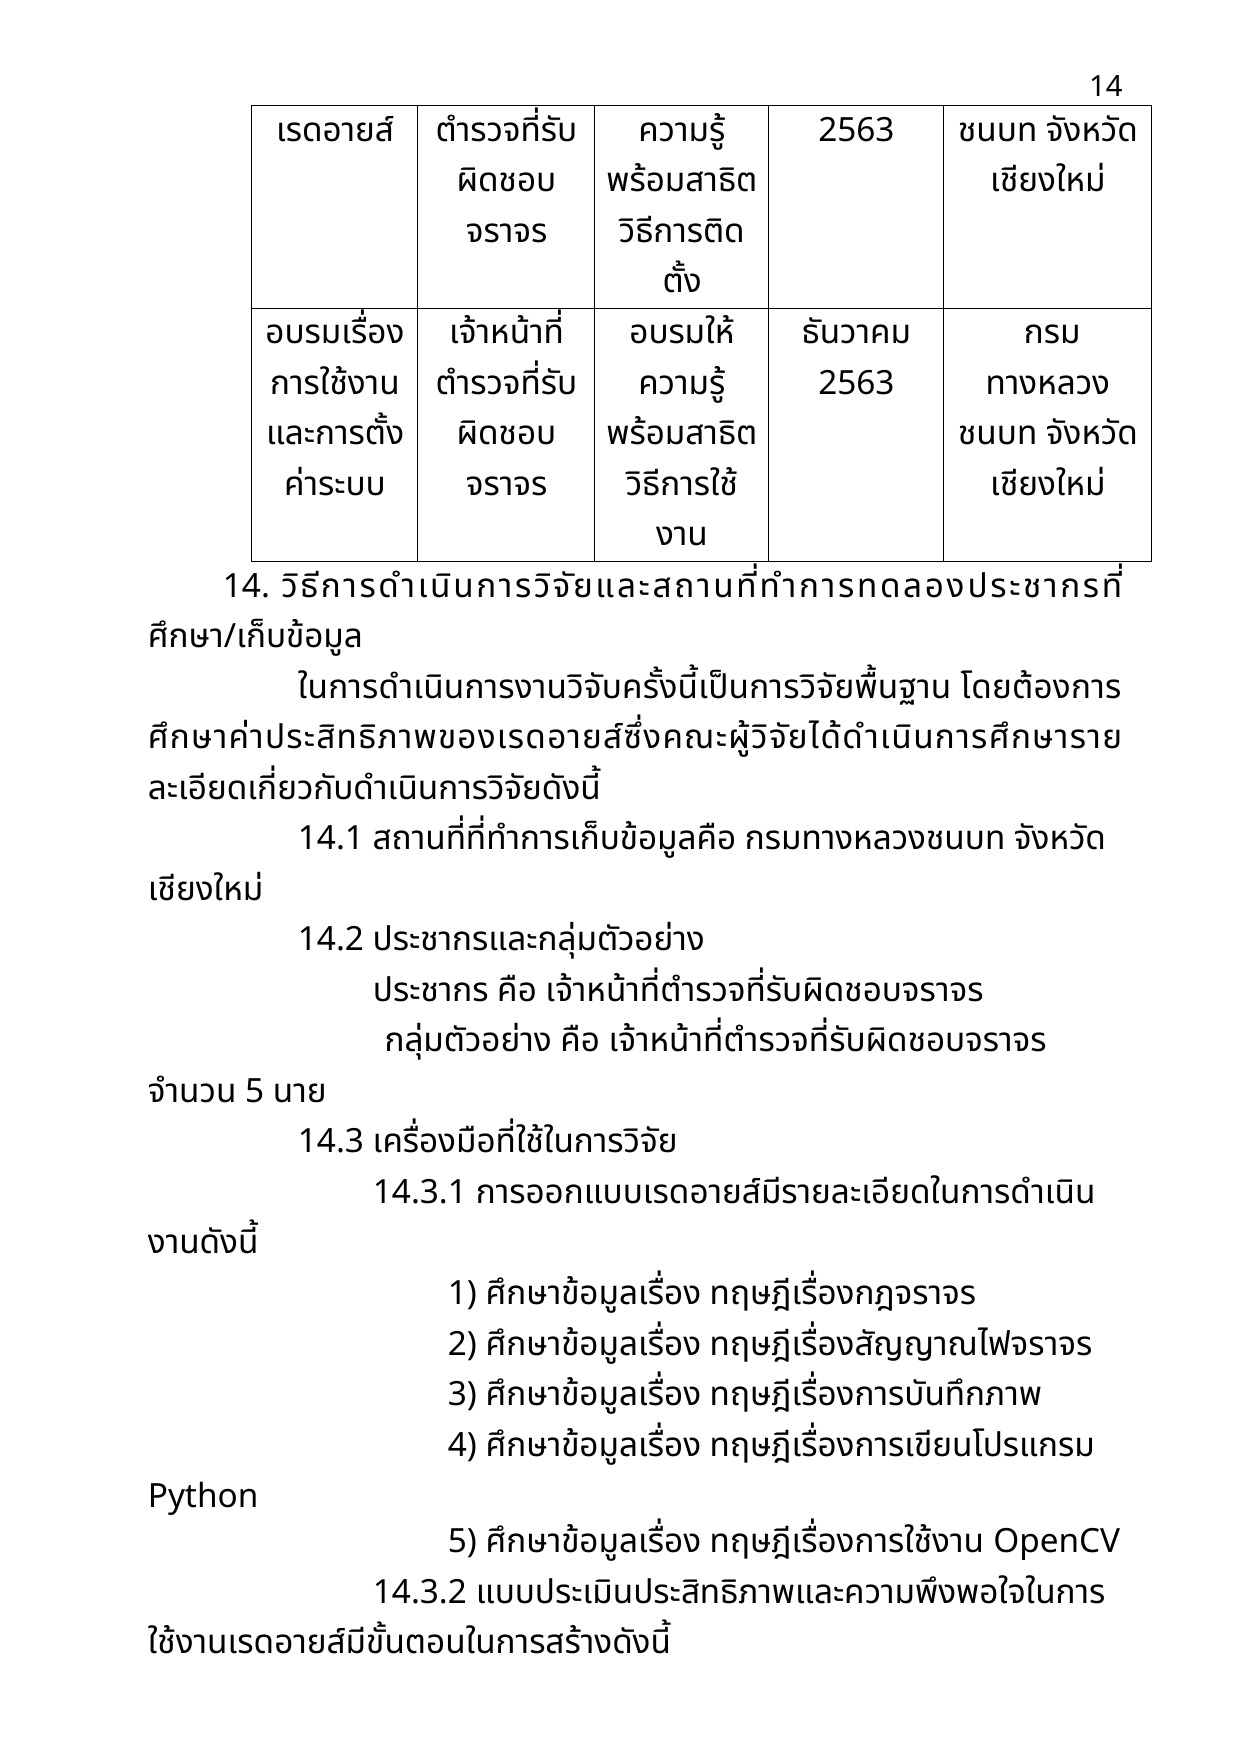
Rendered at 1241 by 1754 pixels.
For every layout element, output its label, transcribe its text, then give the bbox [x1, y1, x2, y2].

text 1) ศึกษาข้อมูลเรื่อง ทฤษฎีเรื่องกฎจราจร [148, 1269, 1122, 1319]
text ในการดำเนินการงานวิจับครั้งนี้เป็นการวิจัยพื้นฐาน โดยต้องการศึกษาค่าประสิทธิภาพของเรดอายส์ซึ่งคณะผู้วิจัยได้ดำเนินการศึกษารายละเอียดเกี่ยวกับดำเนินการวิจัยดังนี้ [148, 663, 1122, 814]
table_cell ธันวาคม 2563 [769, 309, 943, 561]
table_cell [944, 106, 1151, 307]
text 3) ศึกษาข้อมูลเรื่อง ทฤษฎีเรื่องการบันทึกภาพ [148, 1370, 1122, 1421]
table_cell ธันวาคม 2563 [769, 106, 943, 307]
text 5) ศึกษาข้อมูลเรื่อง ทฤษฎีเรื่องการใช้งาน OpenCV [148, 1517, 1122, 1567]
table_cell การติดตั้ง เรดอายส์ [252, 106, 417, 307]
text 2) ศึกษาข้อมูลเรื่อง ทฤษฎีเรื่องสัญญาณไฟจราจร [223, 1319, 1122, 1370]
text 14.3.2 แบบประเมินประสิทธิภาพและความพึงพอใจในการใช้งานเรดอายส์มีขั้นตอนในการสร้างดังนี้ [148, 1567, 1122, 1668]
text 4) ศึกษาข้อมูลเรื่อง ทฤษฎีเรื่องการเขียนโปรแกรม Python [148, 1421, 1122, 1517]
table_cell อบรมเรื่องการใช้งานและการตั้งค่าระบบ [252, 309, 417, 561]
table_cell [418, 106, 594, 307]
text กลุ่มตัวอย่าง คือ เจ้าหน้าที่ตำรวจที่รับผิดชอบจราจรจำนวน 5 นาย [148, 1016, 1122, 1117]
text 14.1 สถานที่ที่ทำการเก็บข้อมูลคือ กรมทางหลวงชนบท จังหวัดเชียงใหม่ [148, 814, 1122, 915]
text 14.3.1 การออกแบบเรดอายส์มีรายละเอียดในการดำเนินงานดังนี้ [148, 1168, 1122, 1269]
text 14.2 ประชากรและกลุ่มตัวอย่าง [251, 915, 1122, 966]
table_cell เจ้าหน้าที่ตำรวจที่รับผิดชอบจราจร [418, 309, 594, 561]
text ประชากร คือ เจ้าหน้าที่ตำรวจที่รับผิดชอบจราจร [251, 966, 1122, 1016]
table_cell กรมทางหลวงชนบท จังหวัดเชียงใหม่ [944, 309, 1151, 561]
table_cell อบรมให้ความรู้พร้อมสาธิตวิธีการใช้งาน [595, 309, 768, 561]
text 14.3 เครื่องมือที่ใช้ในการวิจัย [148, 1117, 1122, 1168]
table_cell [595, 106, 768, 307]
text 14. วิธีการดำเนินการวิจัยและสถานที่ทำการทดลองประชากรที่ศึกษา/เก็บข้อมูล [148, 562, 1122, 663]
